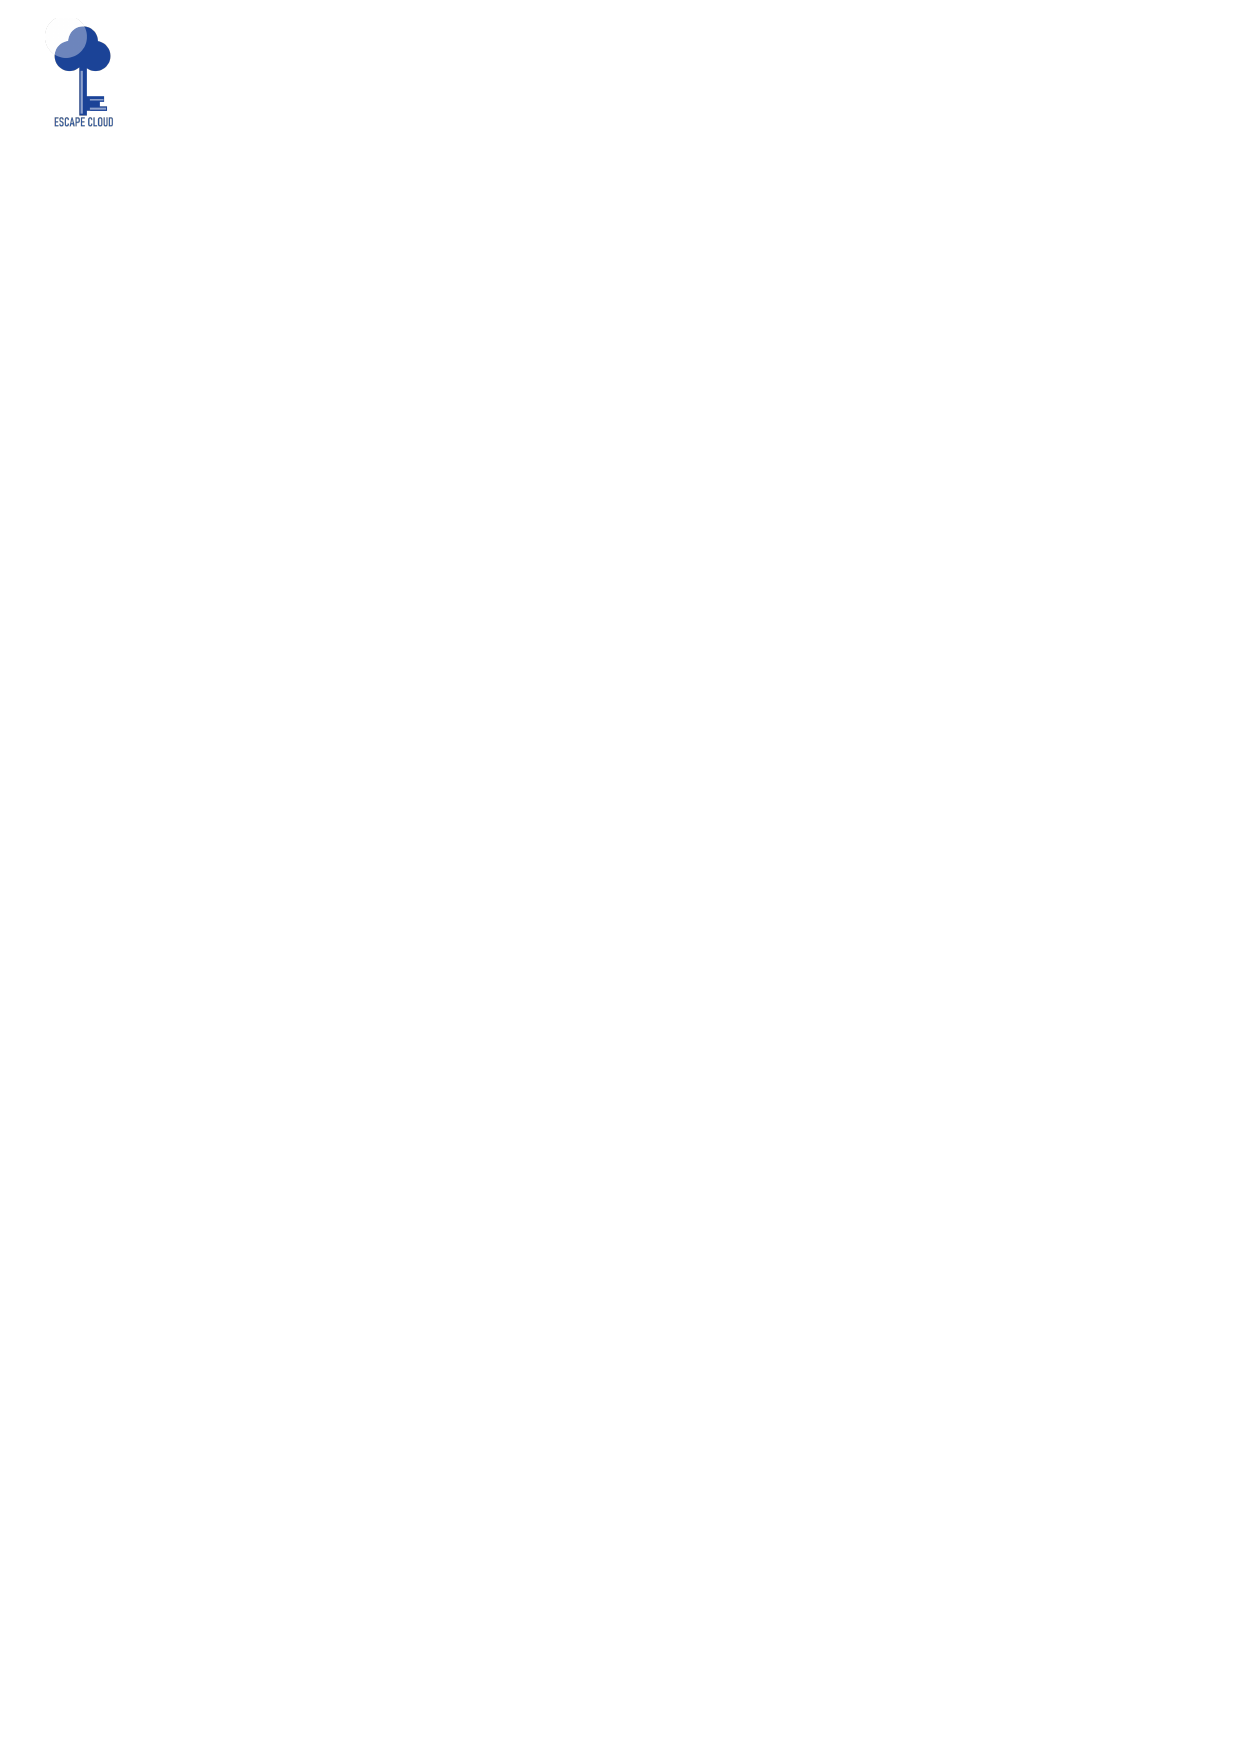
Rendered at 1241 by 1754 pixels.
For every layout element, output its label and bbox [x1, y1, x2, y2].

picture [28, 18, 133, 132]
